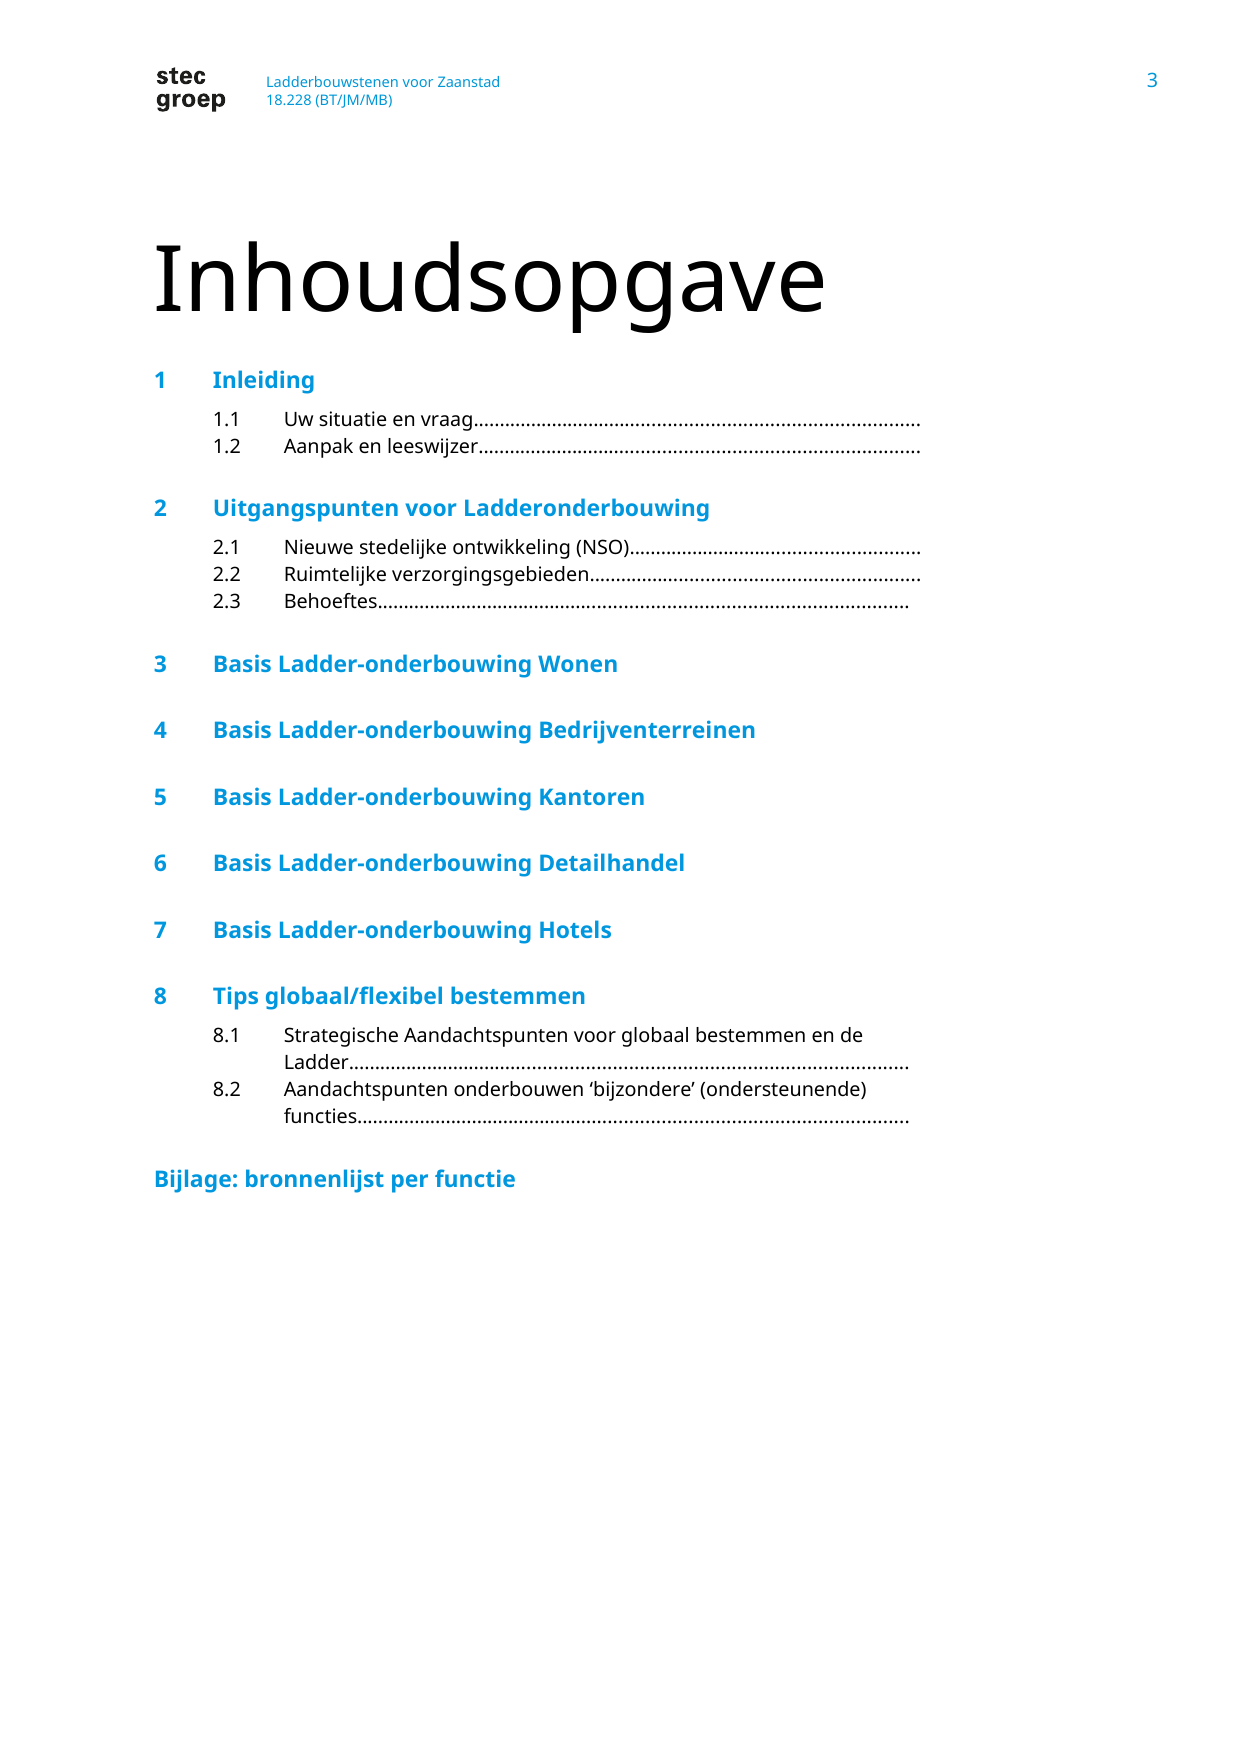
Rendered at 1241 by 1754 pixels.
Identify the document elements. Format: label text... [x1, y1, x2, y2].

text 2.3 Behoeftes 12 [213, 587, 892, 614]
picture [454, 79, 460, 87]
picture [329, 95, 337, 105]
text Inhoudsopgave [153, 236, 1157, 330]
text 4 Basis Ladder-onderbouwing Bedrijventerreinen 34 [153, 705, 892, 747]
text 8 Tips globaal/flexibel bestemmen 54 [153, 971, 892, 1013]
text 1 Inleiding 3 [153, 355, 892, 396]
text 2.2 Ruimtelijke verzorgingsgebieden 5 [213, 560, 892, 587]
picture [446, 79, 452, 87]
text 8.1 Strategische Aandachtspunten voor globaal bestemmen en de Ladder 54 [213, 1021, 892, 1075]
text 1.1 Uw situatie en vraag 3 [213, 404, 892, 431]
text Bijlage: bronnenlijst per functie 56 [153, 1154, 892, 1196]
text 2 Uitgangspunten voor Ladderonderbouwing 4 [153, 483, 892, 525]
text 3 Basis Ladder-onderbouwing Wonen 29 [153, 639, 892, 681]
text 1.2 Aanpak en leeswijzer 3 [213, 431, 892, 458]
text 6 Basis Ladder-onderbouwing Detailhandel 44 [153, 838, 892, 880]
text 8.2 Aandachtspunten onderbouwen ‘bijzondere’ (ondersteunende) functies 55 [213, 1075, 892, 1129]
text 5 Basis Ladder-onderbouwing Kantoren 39 [153, 772, 892, 813]
text 2.1 Nieuwe stedelijke ontwikkeling (NSO) 5 [213, 533, 892, 560]
text 7 Basis Ladder-onderbouwing Hotels 49 [153, 905, 892, 946]
